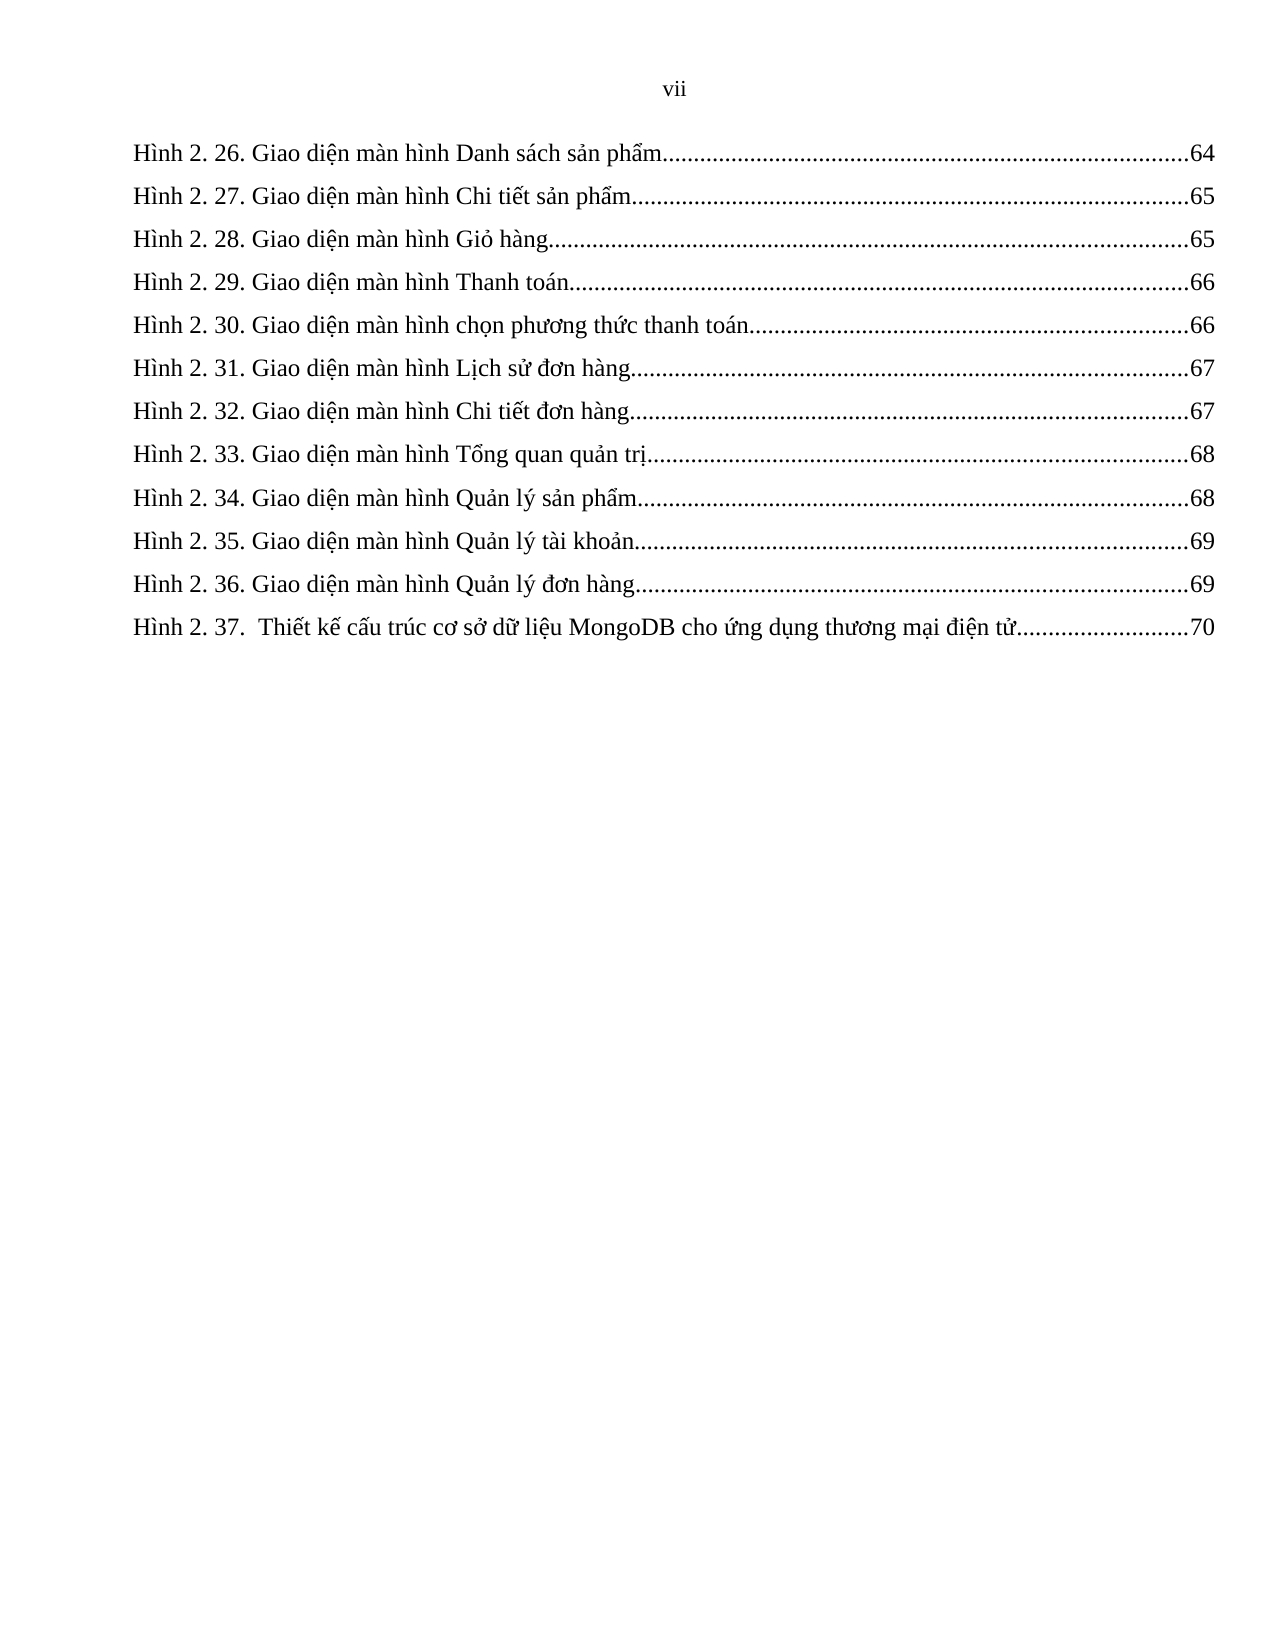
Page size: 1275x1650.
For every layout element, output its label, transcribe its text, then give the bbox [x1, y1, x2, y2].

text Hình 2. 26. Giao diện màn hình Danh sách sản phẩm 64 [133, 138, 1216, 166]
text Hình 2. 27. Giao diện màn hình Chi tiết sản phẩm 65 [133, 181, 1216, 209]
text Hình 2. 33. Giao diện màn hình Tổng quan quản trị 68 [133, 439, 1216, 468]
text Hình 2. 28. Giao diện màn hình Giỏ hàng 65 [133, 224, 1216, 253]
text Hình 2. 30. Giao diện màn hình chọn phương thức thanh toán 66 [133, 310, 1216, 339]
text Hình 2. 29. Giao diện màn hình Thanh toán 66 [133, 267, 1216, 296]
text Hình 2. 37. Thiết kế cấu trúc cơ sở dữ liệu MongoDB cho ứng dụng thương mại điện tử 70 [133, 612, 1216, 641]
text Hình 2. 31. Giao diện màn hình Lịch sử đơn hàng 67 [133, 353, 1216, 382]
text Hình 2. 35. Giao diện màn hình Quản lý tài khoản 69 [133, 526, 1216, 554]
text Hình 2. 36. Giao diện màn hình Quản lý đơn hàng 69 [133, 569, 1216, 598]
text Hình 2. 34. Giao diện màn hình Quản lý sản phẩm 68 [133, 483, 1216, 511]
text Hình 2. 32. Giao diện màn hình Chi tiết đơn hàng 67 [133, 396, 1216, 425]
